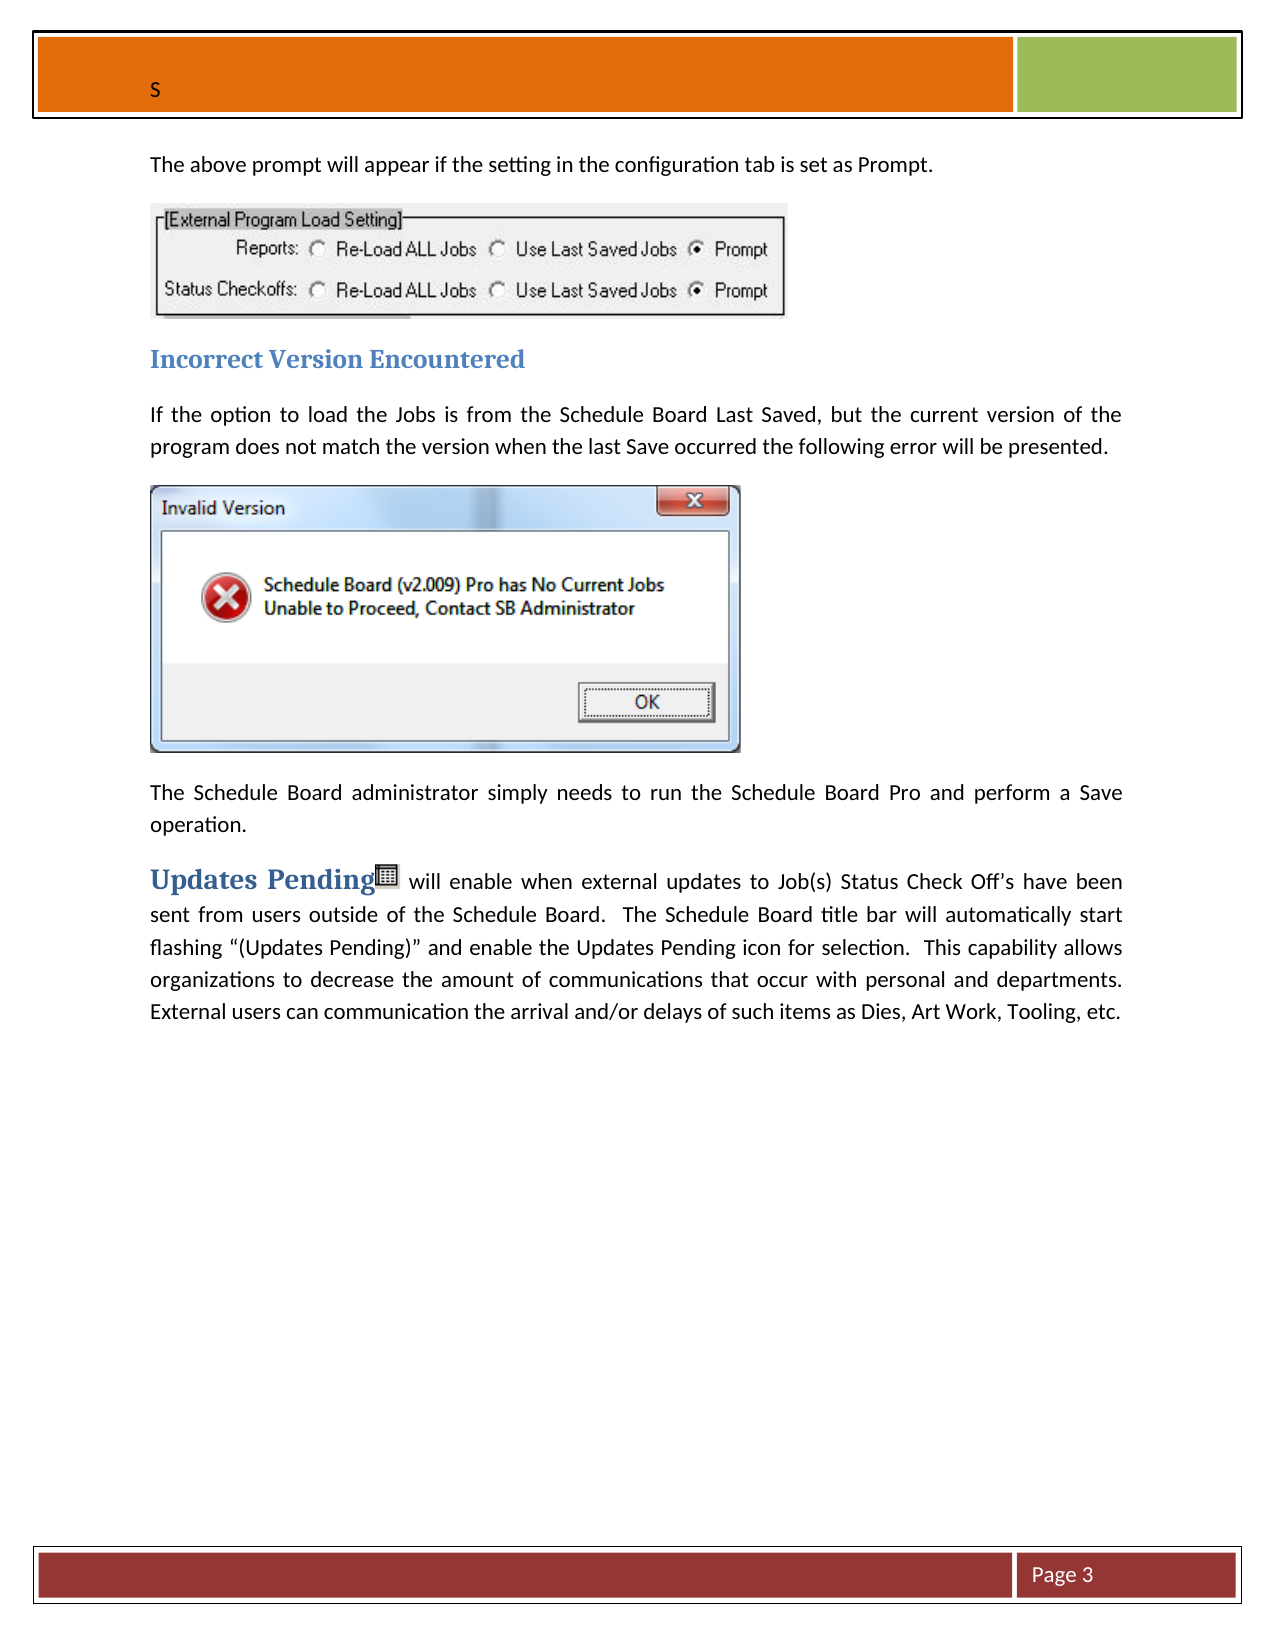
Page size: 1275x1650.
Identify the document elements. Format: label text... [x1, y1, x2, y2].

picture [150, 485, 741, 753]
text Updates Pending will enable when external updates to Job(s) Status Check Off’s have been sent from users outside of the Schedule Board. The Schedule Board title bar will automatically start flashing “(Updates Pending)” and enable the Updates Pending icon for selection. This capability allows organizations to decrease the amount of communications that occur with personal and departments. External users can communication the arrival and/or delays of such items as Dies, Art Work, Tooling, etc. [150, 863, 1125, 1025]
text Incorrect Version Encountered [150, 344, 1125, 375]
text The Schedule Board administrator simply needs to run the Schedule Board Pro and perform a Save operation. [150, 778, 1125, 838]
text The above prompt will appear if the setting in the configuration tab is set as Prompt. [150, 150, 1125, 178]
picture [375, 864, 401, 889]
picture [150, 203, 788, 319]
text If the option to load the Jobs is from the Schedule Board Last Saved, but the current version of the program does not match the version when the last Save occurred the following error will be presented. [150, 400, 1125, 460]
